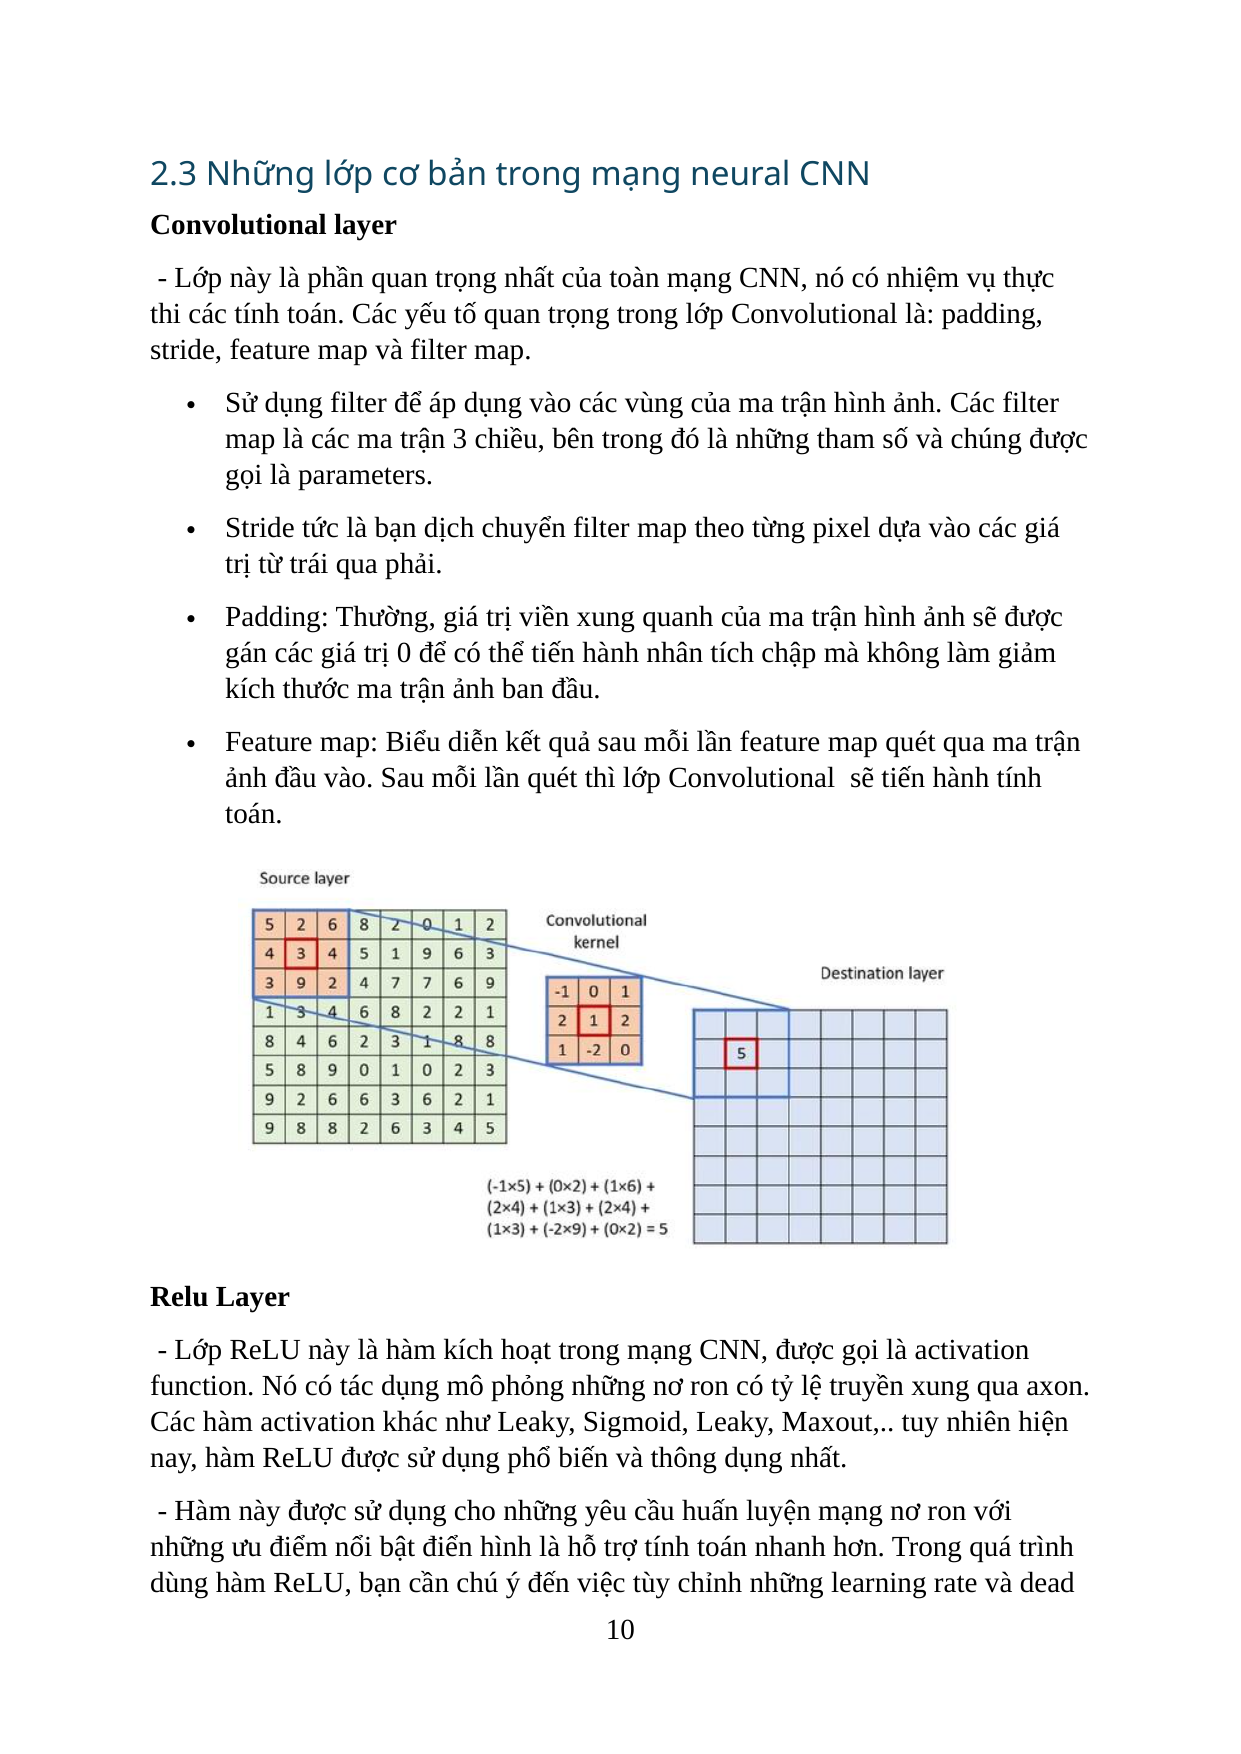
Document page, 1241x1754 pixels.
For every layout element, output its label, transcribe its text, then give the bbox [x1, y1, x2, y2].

subtitle 2.3 Những lớp cơ bản trong mạng neural CNN [150, 150, 1090, 195]
text - Lớp này là phần quan trọng nhất của toàn mạng CNN, nó có nhiệm vụ thực thi các tính toán. Các yếu tố quan trọng trong lớp Convolutional là: padding, stride, feature map và filter map. [150, 260, 1090, 366]
text Convolutional layer [150, 207, 1090, 241]
list Sử dụng filter để áp dụng vào các vùng của ma trận hình ảnh. Các filter map là các ma trận 3 chiều, bên trong đó là những tham số và chúng được gọi là parameters. [187, 385, 1090, 491]
list Padding: Thường, giá trị viền xung quanh của ma trận hình ảnh sẽ được gán các giá trị 0 để có thể tiến hành nhân tích chập mà không làm giảm kích thước ma trận ảnh ban đầu. [187, 599, 1090, 705]
text - Lớp ReLU này là hàm kích hoạt trong mạng CNN, được gọi là activation function. Nó có tác dụng mô phỏng những nơ ron có tỷ lệ truyền xung qua axon. Các hàm activation khác như Leaky, Sigmoid, Leaky, Maxout,.. tuy nhiên hiện nay, hàm ReLU được sử dụng phổ biến và thông dụng nhất. [150, 1332, 1090, 1474]
list Stride tức là bạn dịch chuyển filter map theo từng pixel dựa vào các giá trị từ trái qua phải. [187, 510, 1090, 580]
text Relu Layer [150, 1279, 1090, 1313]
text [150, 1493, 1090, 1599]
picture [150, 849, 1091, 1260]
list Feature map: Biểu diễn kết quả sau mỗi lần feature map quét qua ma trận ảnh đầu vào. Sau mỗi lần quét thì lớp Convolutional sẽ tiến hành tính toán. [187, 724, 1090, 830]
